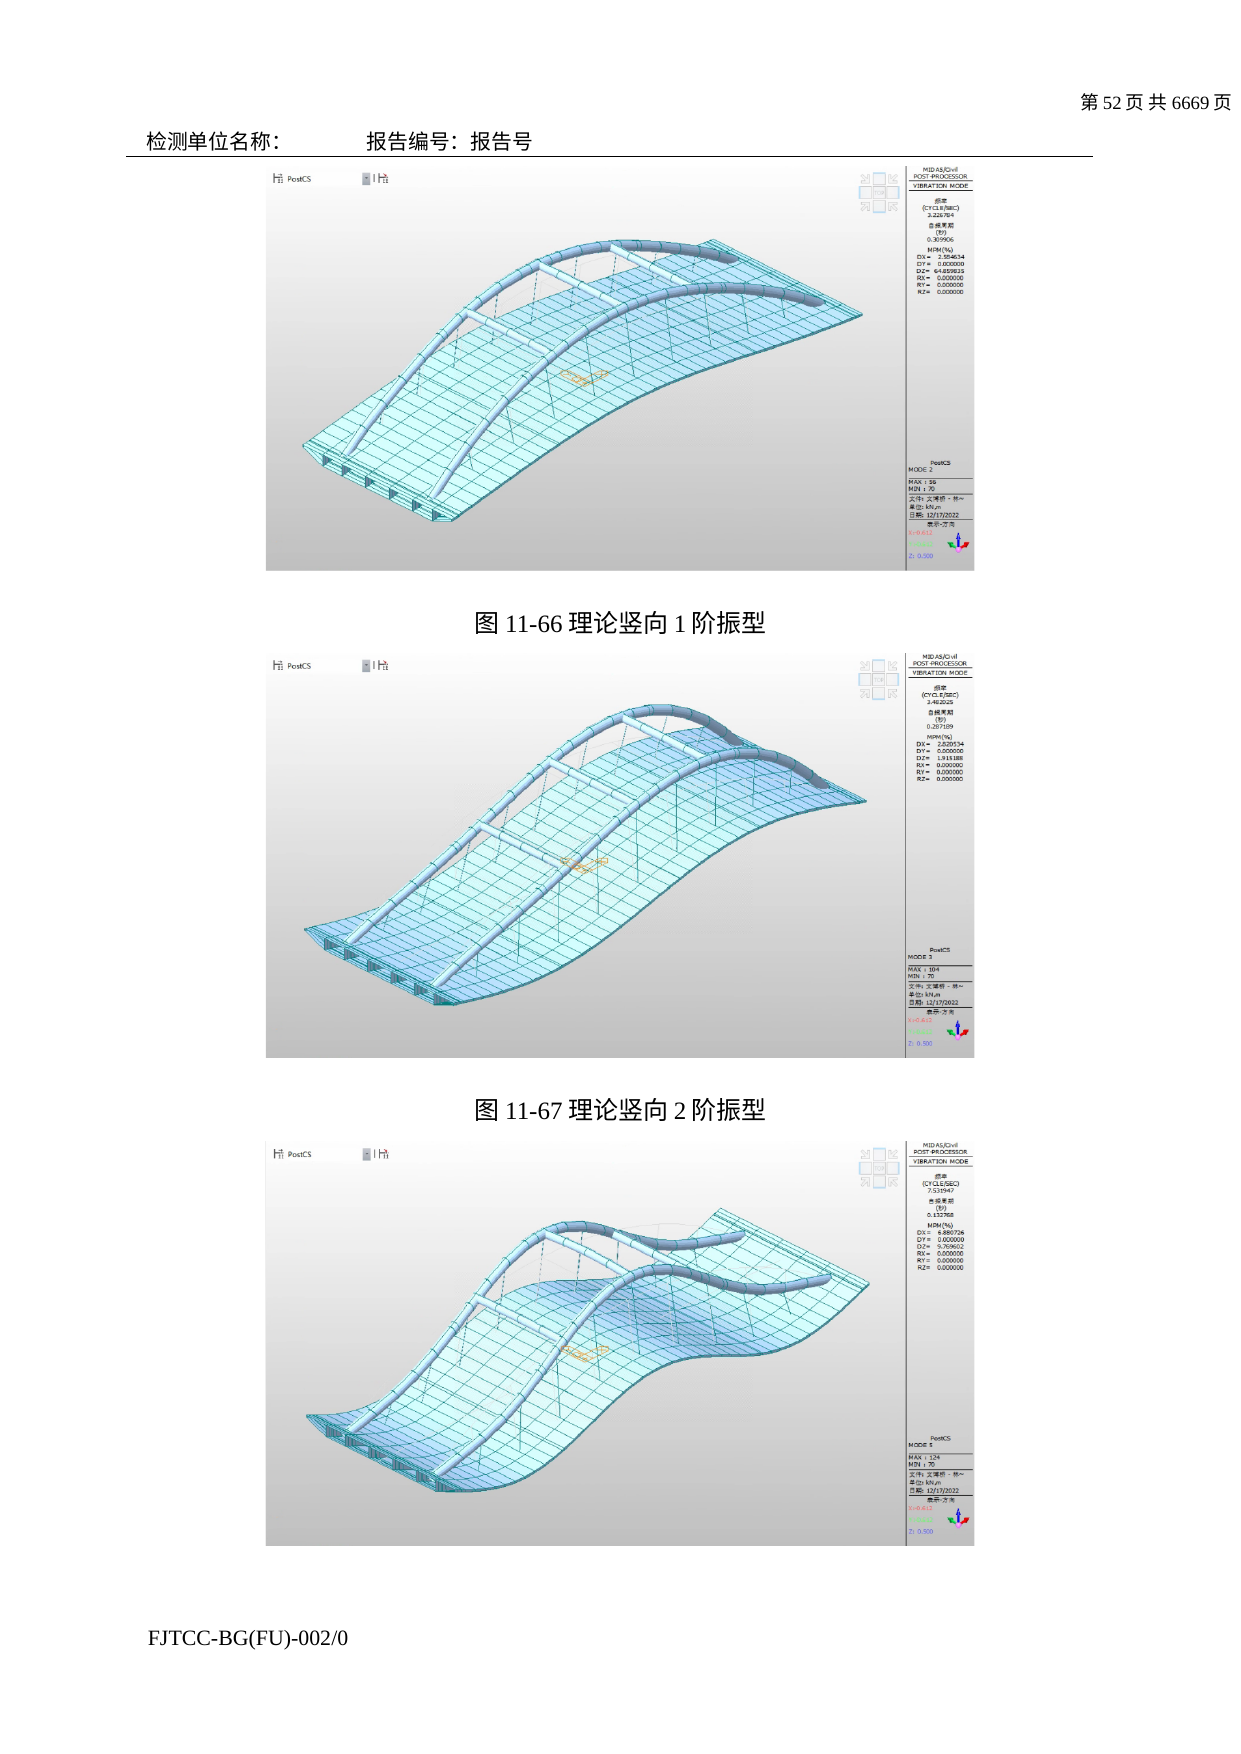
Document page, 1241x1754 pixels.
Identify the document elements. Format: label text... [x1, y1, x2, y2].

picture [265, 166, 975, 571]
picture [265, 1141, 975, 1546]
picture [265, 653, 975, 1058]
